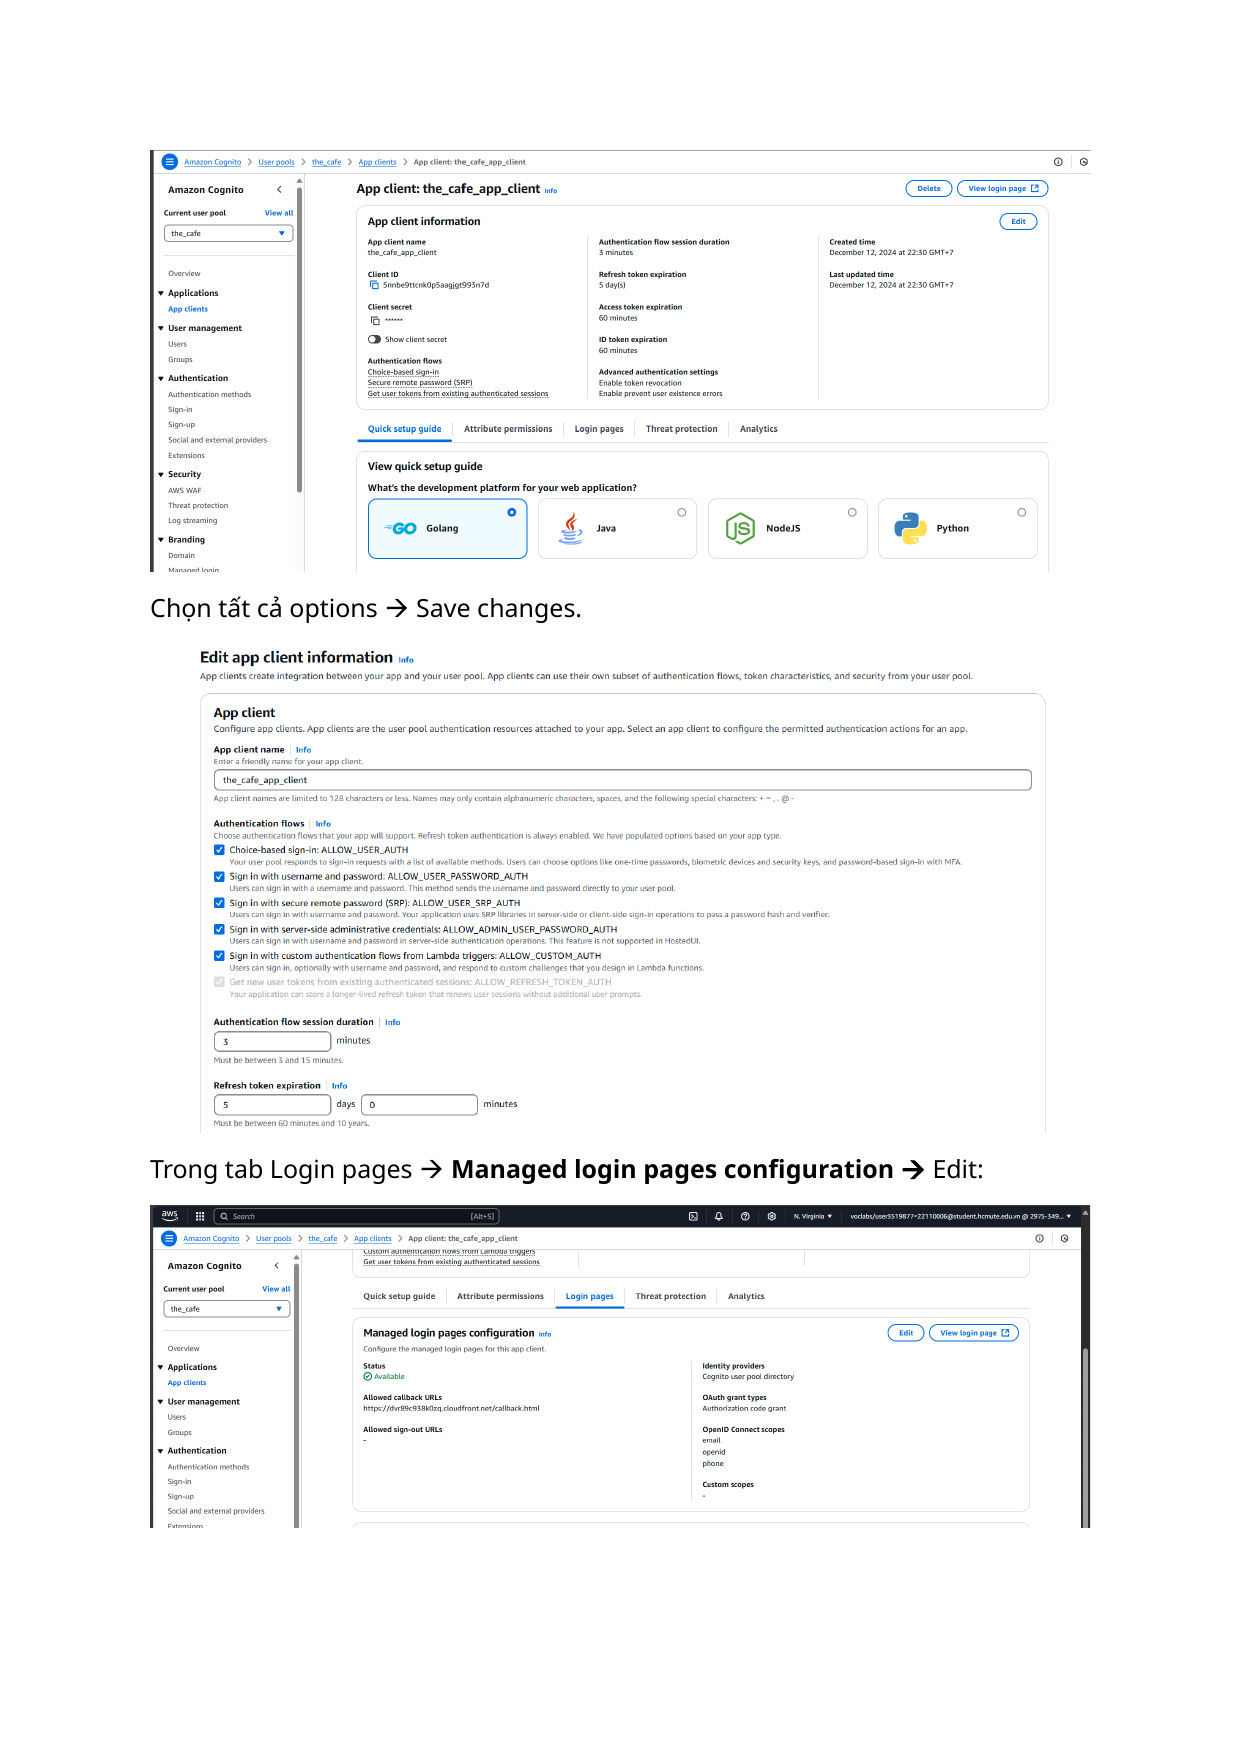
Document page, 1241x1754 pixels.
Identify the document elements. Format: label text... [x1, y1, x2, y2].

text Chọn tất cả options Save changes. [150, 591, 1090, 625]
picture [150, 150, 1091, 572]
picture [150, 1205, 1091, 1528]
picture [150, 644, 1091, 1133]
text Trong tab Login pages Managed login pages configuration Edit: [150, 1152, 1090, 1186]
